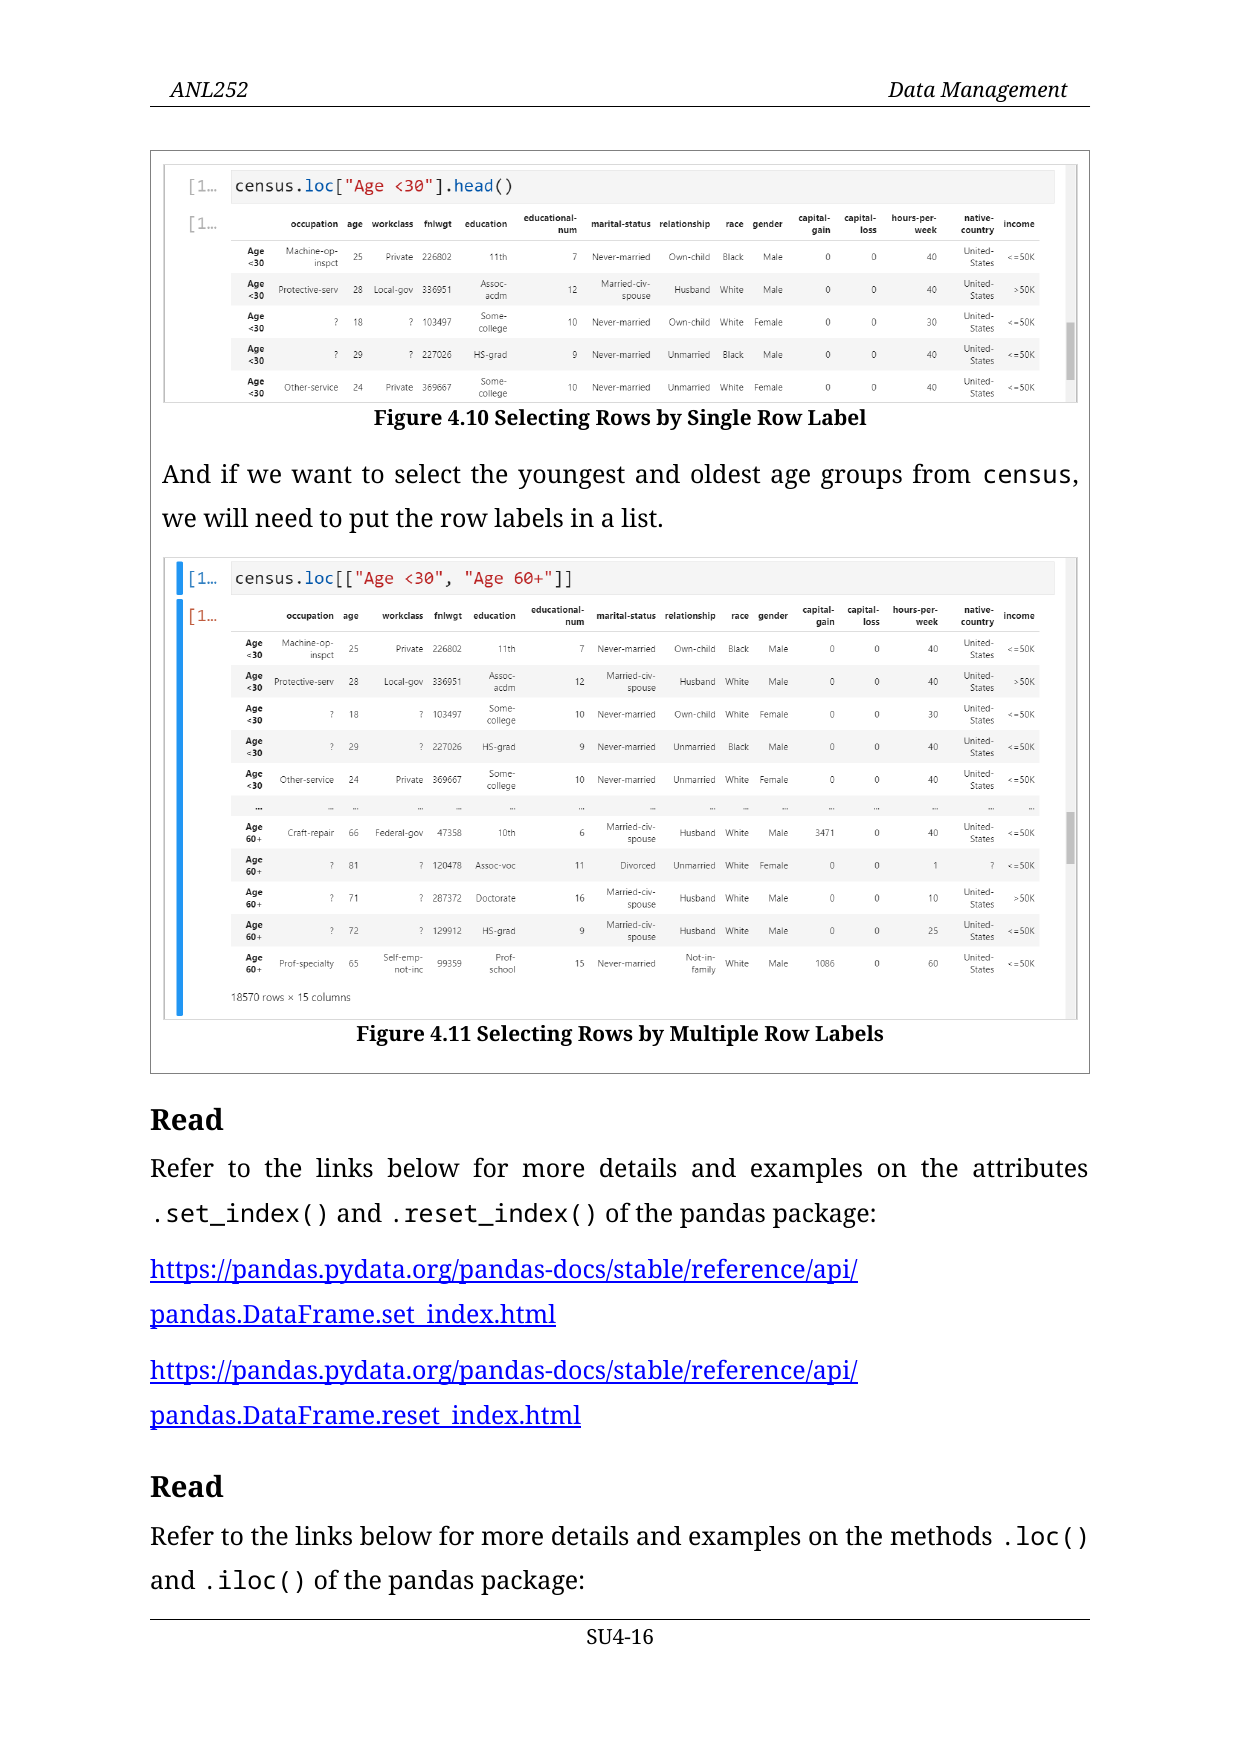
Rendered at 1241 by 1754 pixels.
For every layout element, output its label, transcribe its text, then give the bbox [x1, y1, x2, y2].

text Refer to the links below for more details and examples on the methods .loc() and .iloc() of the pandas package: [150, 1519, 1090, 1597]
text Read [150, 1099, 1090, 1138]
text https://pandas.pydata.org/pandas-docs/stable/reference/api/pandas.DataFrame.set_‌index.html [150, 1252, 1090, 1330]
text Read [150, 1467, 1090, 1506]
text Refer to the links below for more details and examples on the attributes .set_index() and .reset_index() of the pandas package: [150, 1151, 1090, 1229]
text https://pandas.pydata.org/pandas-docs/stable/reference/api/pandas.DataFrame.‌reset_index.html [150, 1353, 1090, 1431]
picture [164, 165, 1077, 402]
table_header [151, 151, 1089, 1073]
picture [164, 558, 1077, 1019]
